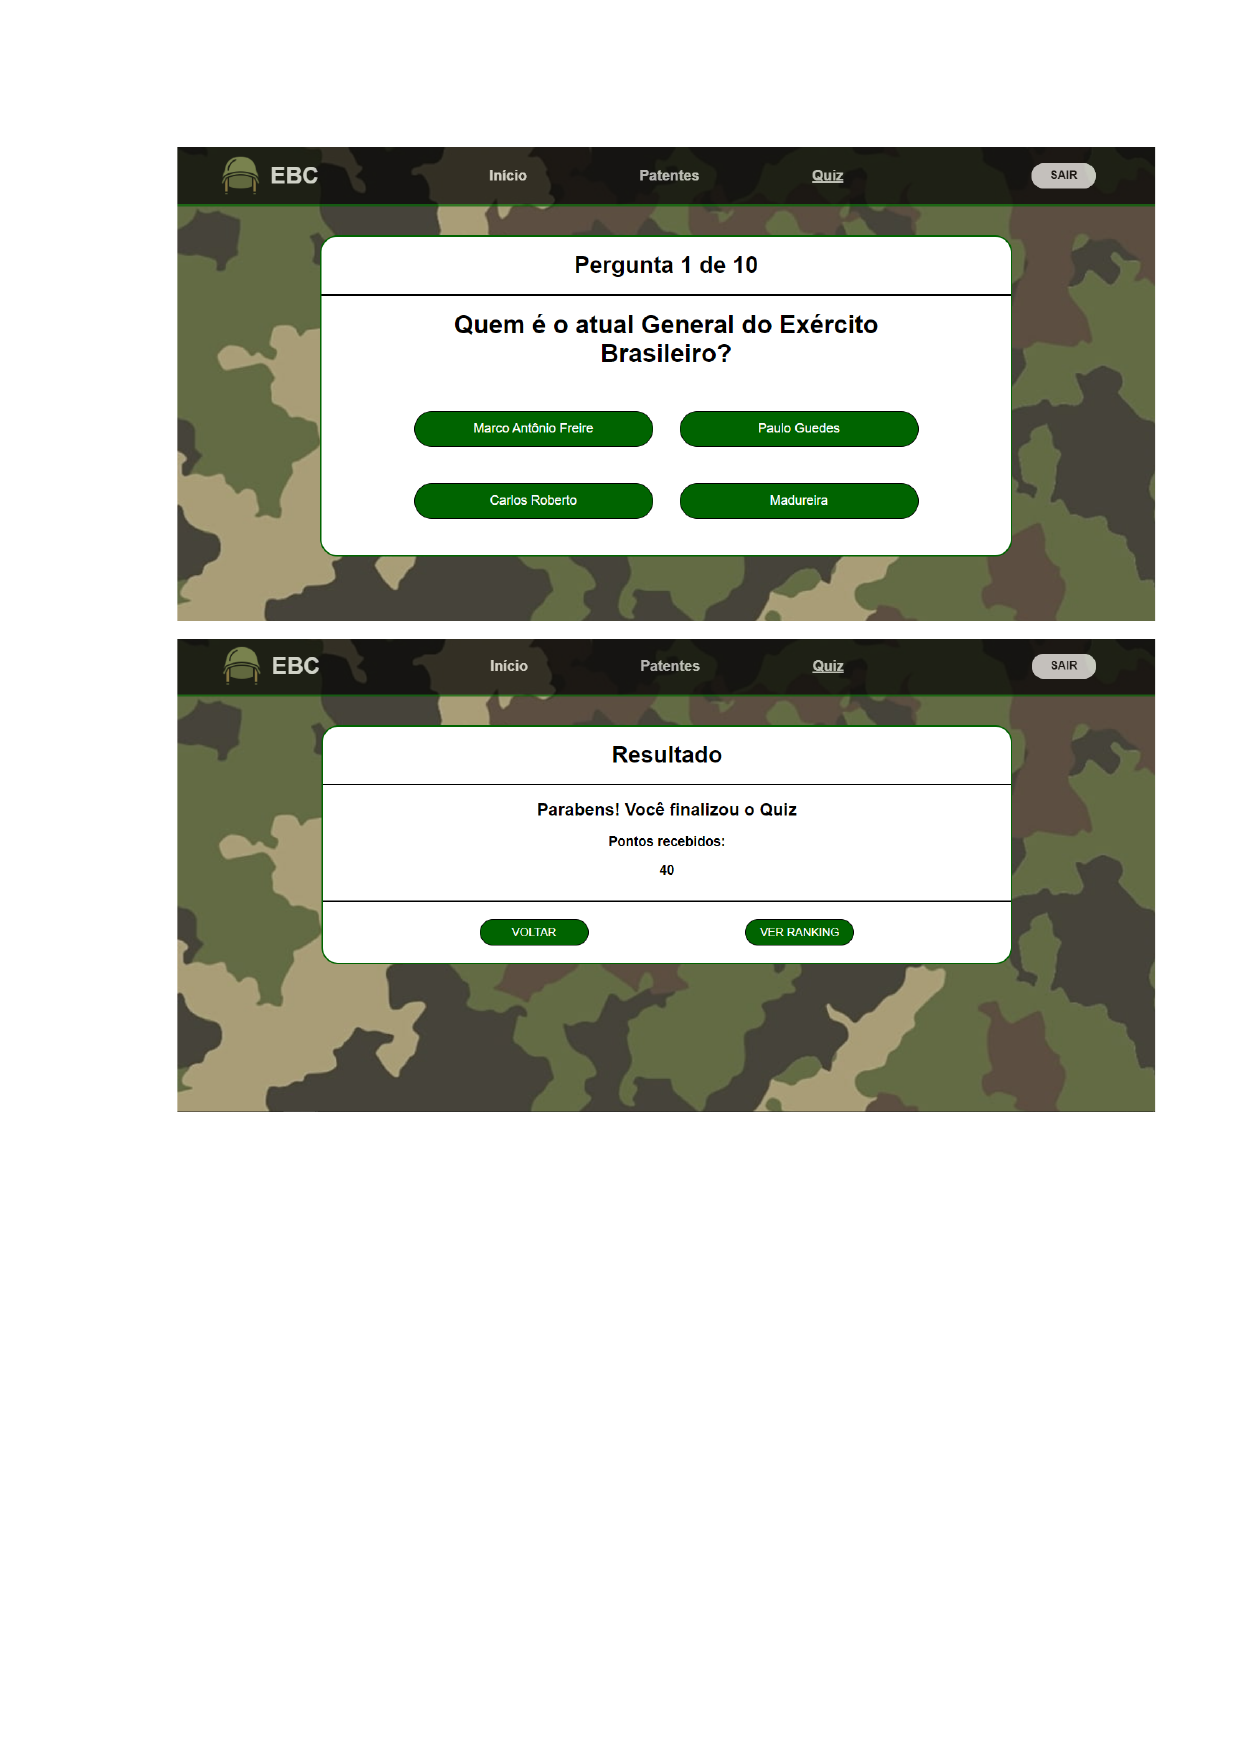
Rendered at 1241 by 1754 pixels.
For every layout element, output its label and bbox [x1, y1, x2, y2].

picture [177, 147, 1156, 621]
picture [177, 639, 1156, 1112]
